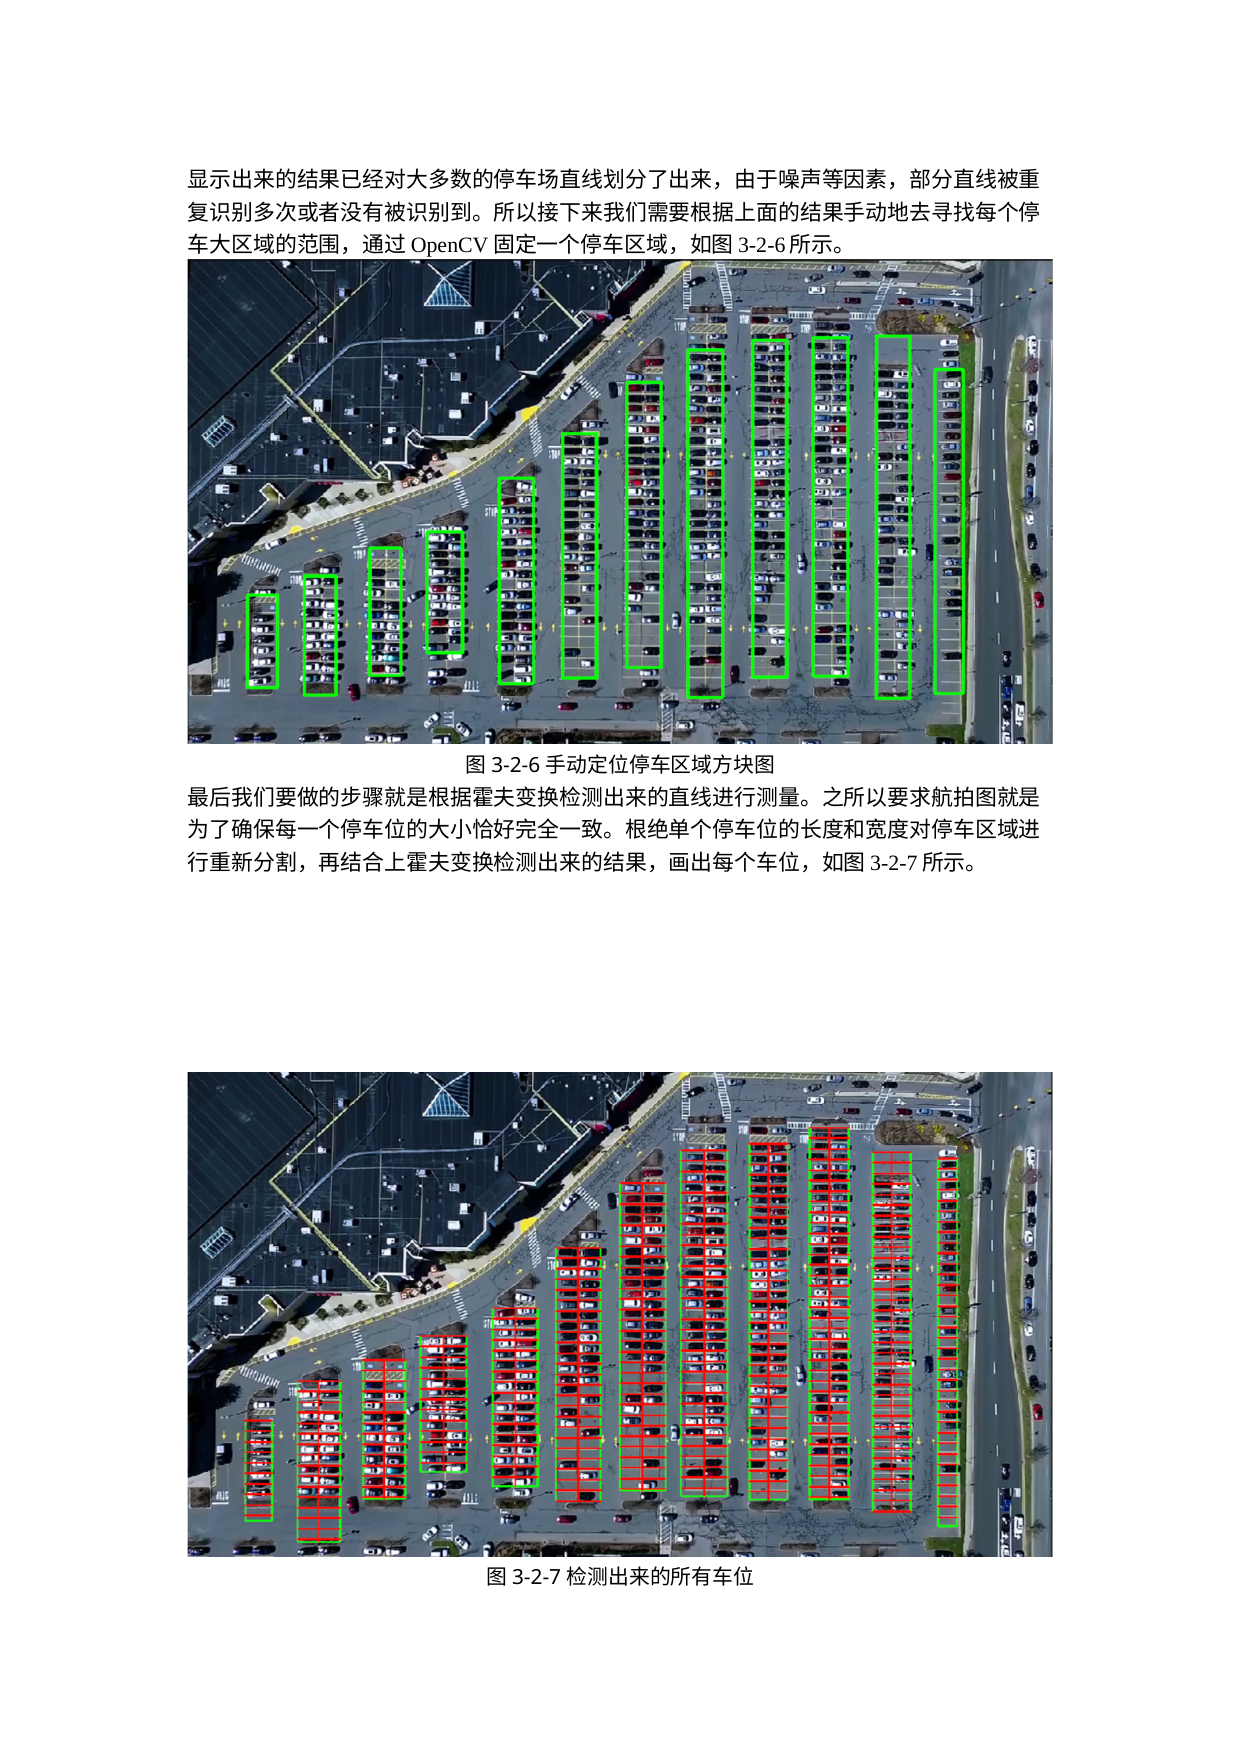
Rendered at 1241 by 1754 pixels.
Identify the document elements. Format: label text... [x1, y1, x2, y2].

picture [187, 1072, 1053, 1557]
text 图 3-2-6 手动定位停车区域方块图 [187, 747, 1053, 779]
picture [187, 259, 1053, 744]
text 最后我们要做的步骤就是根据霍夫变换检测出来的直线进行测量。之所以要求航拍图就是为了确保每一个停车位的大小恰好完全一致。根绝单个停车位的长度和宽度对停车区域进行重新分割，再结合上霍夫变换检测出来的结果，画出每个车位，如图3-2-7所示。 [187, 779, 1053, 877]
text 图 3-2-7 检测出来的所有车位 [187, 1559, 1053, 1592]
text 显示出来的结果已经对大多数的停车场直线划分了出来，由于噪声等因素，部分直线被重复识别多次或者没有被识别到。所以接下来我们需要根据上面的结果手动地去寻找每个停车大区域的范围，通过OpenCV固定一个停车区域，如图3-2-6所示。 [187, 162, 1053, 259]
